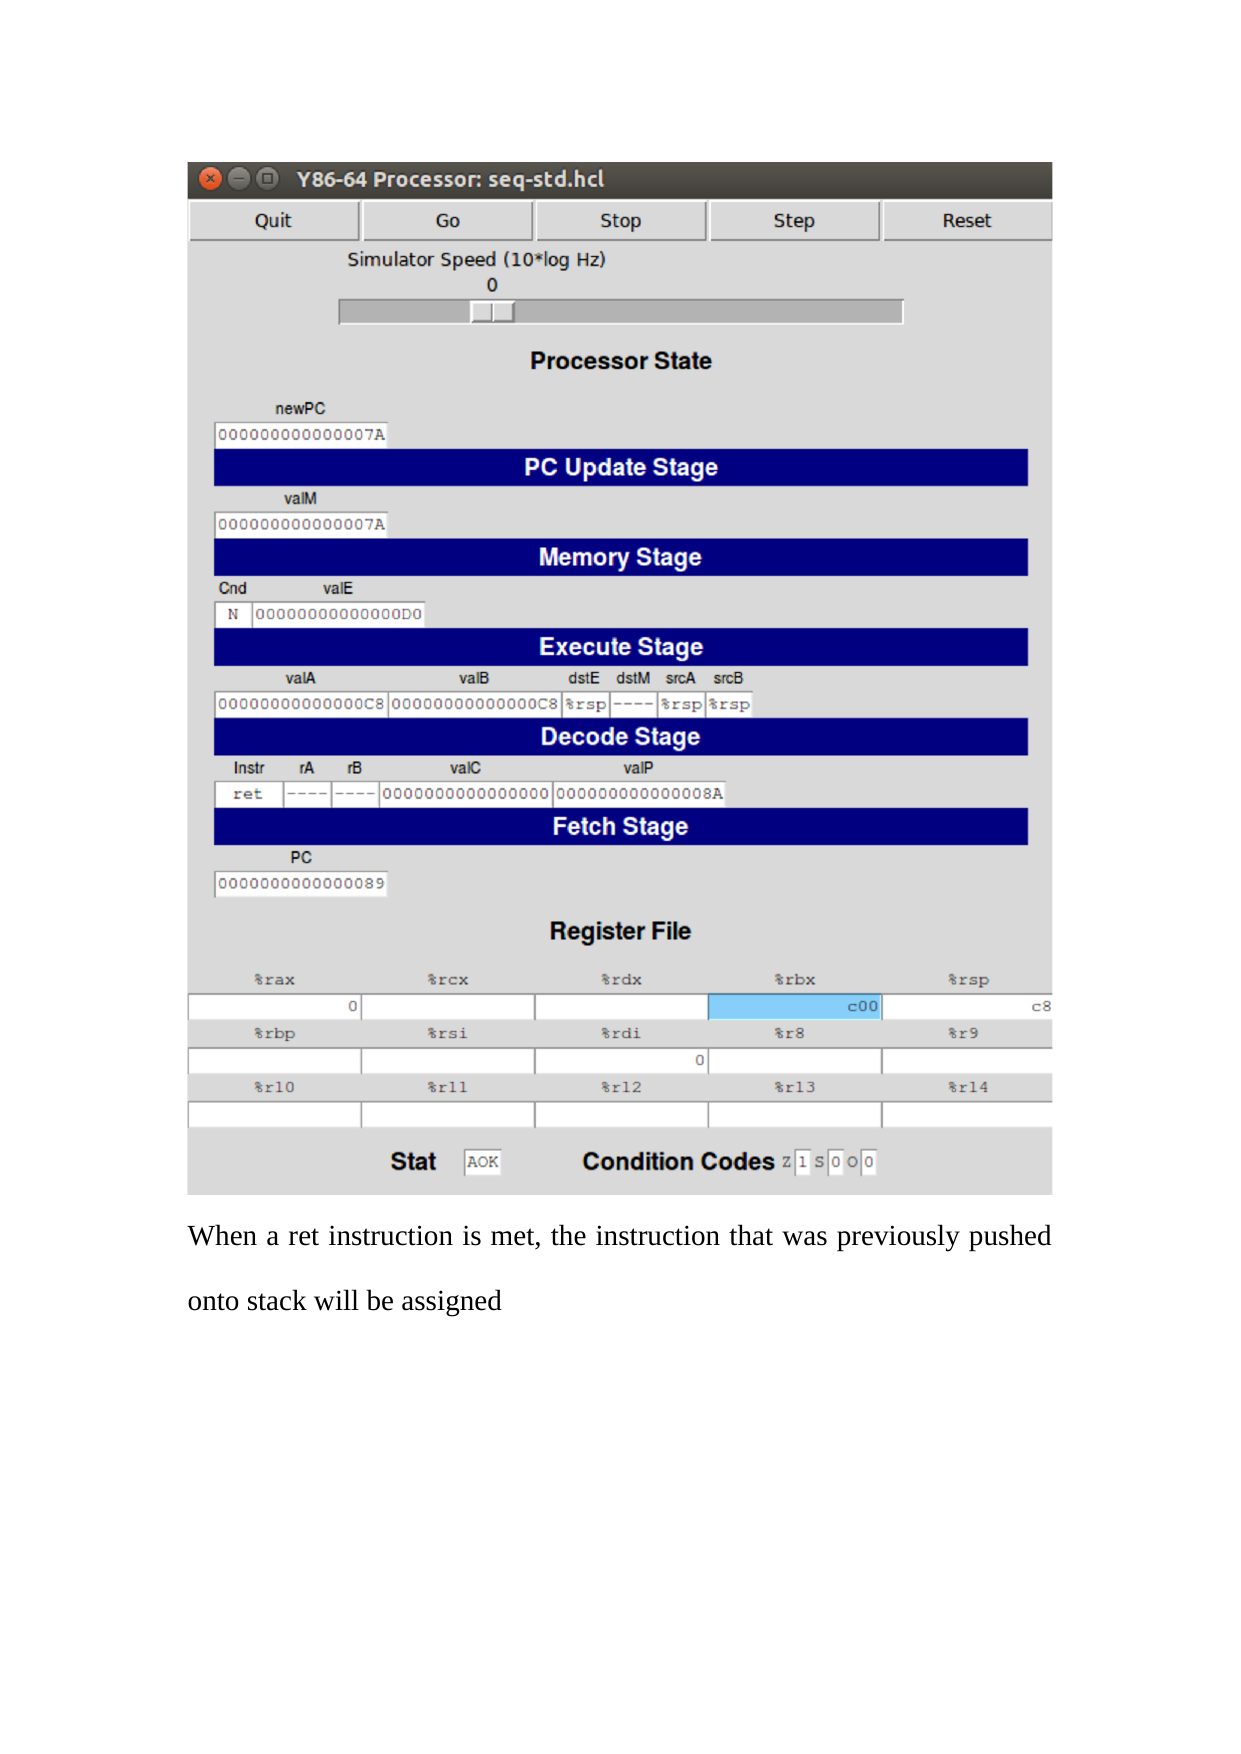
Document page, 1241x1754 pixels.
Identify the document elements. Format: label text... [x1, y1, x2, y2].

text When a ret instruction is met, the instruction that was previously pushed onto stack will be assigned [187, 1202, 1053, 1332]
picture [187, 162, 1053, 1195]
